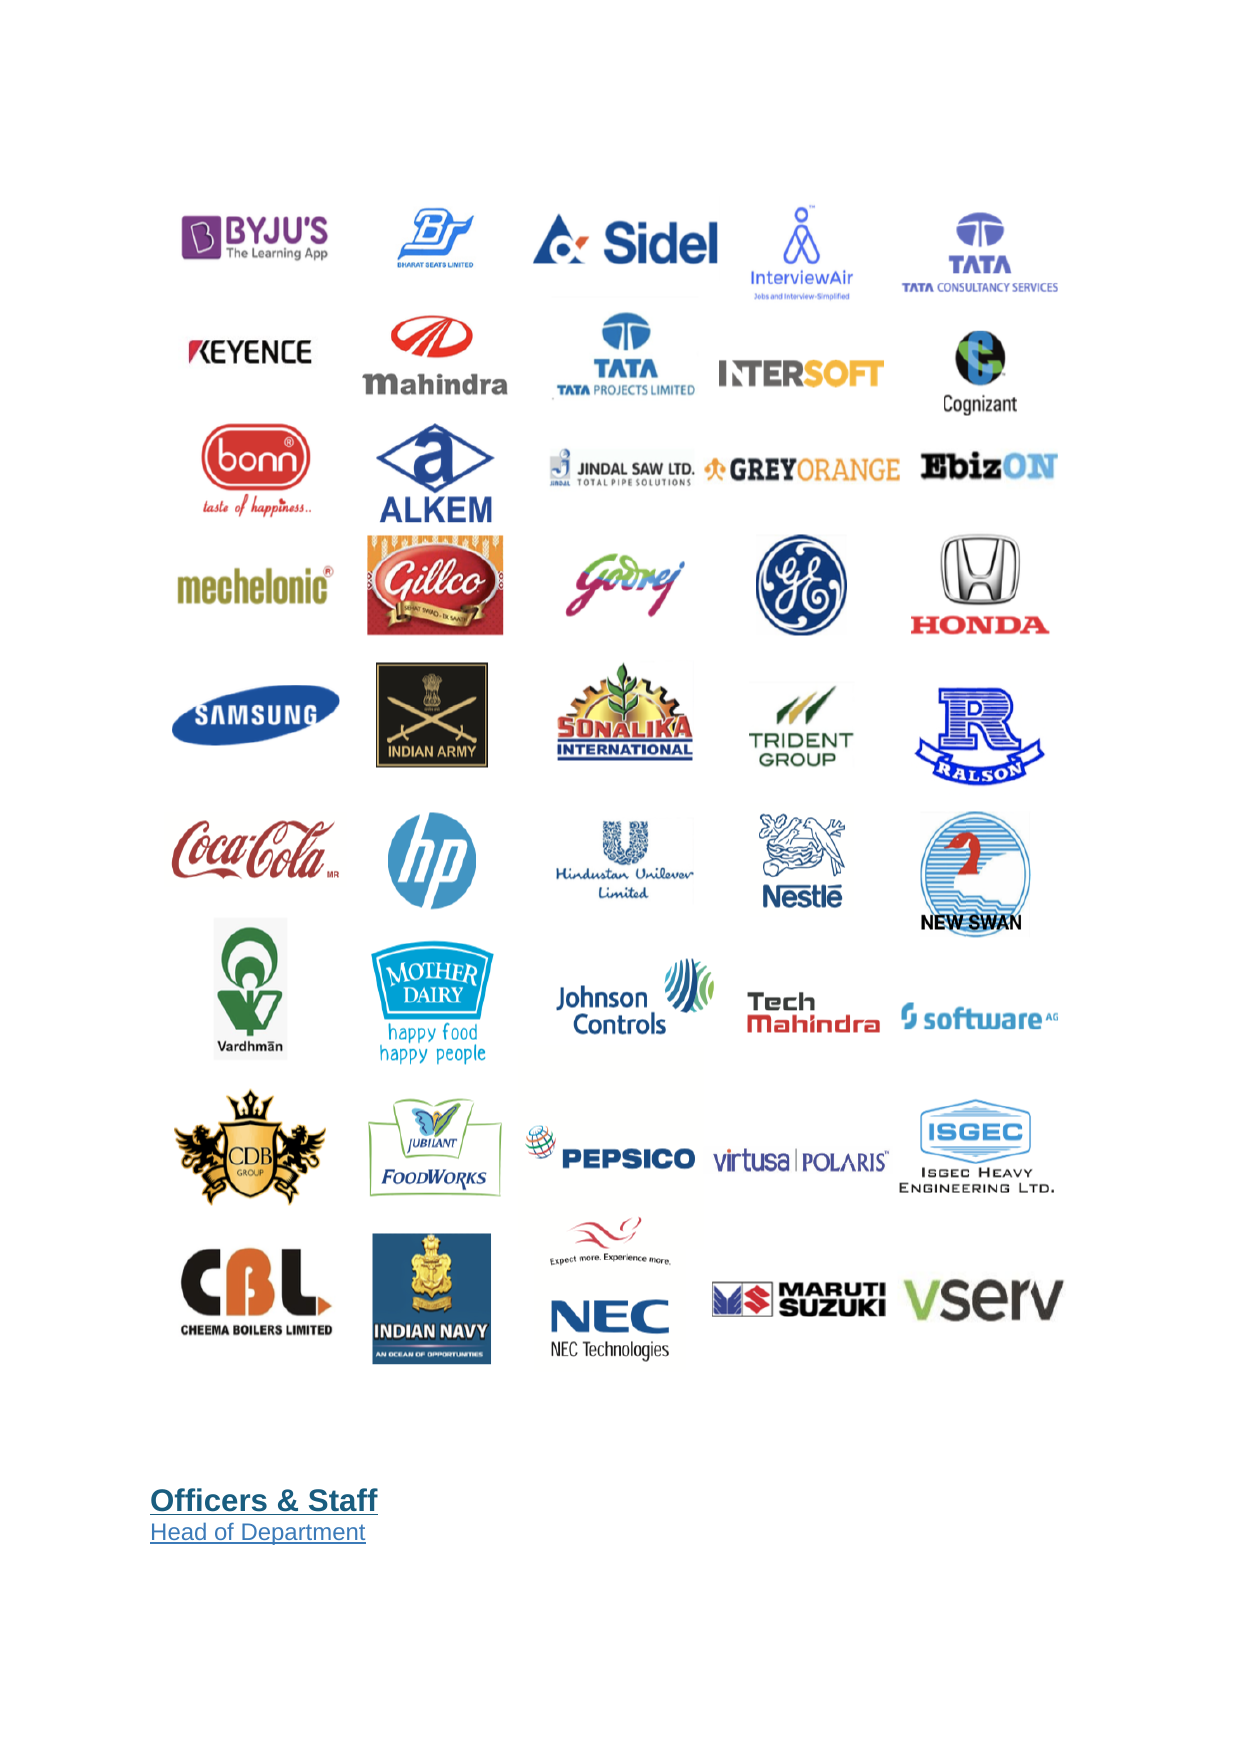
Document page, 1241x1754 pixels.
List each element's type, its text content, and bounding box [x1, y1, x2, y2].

subtitle Head of Department [150, 1518, 1090, 1546]
picture [150, 150, 1091, 1451]
subtitle Officers & Staff [150, 1482, 1090, 1518]
